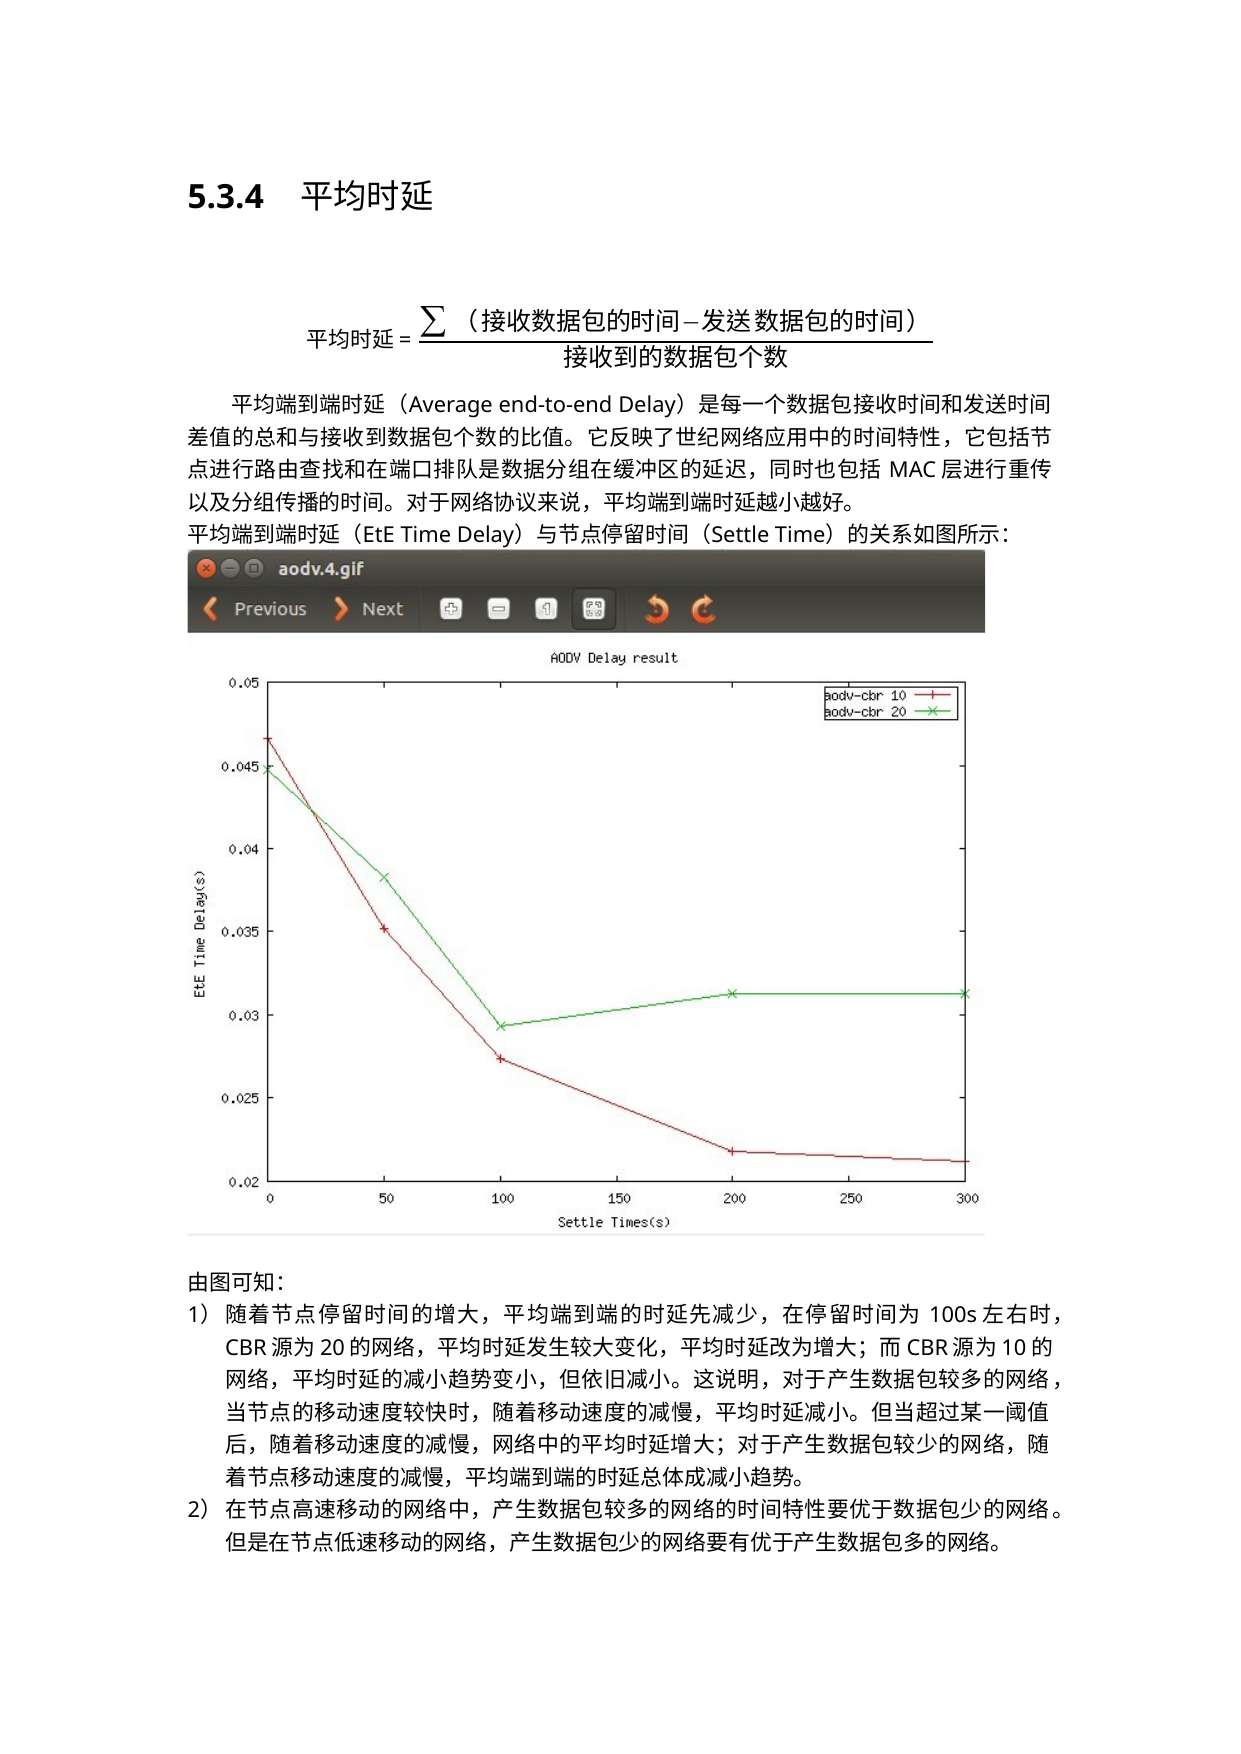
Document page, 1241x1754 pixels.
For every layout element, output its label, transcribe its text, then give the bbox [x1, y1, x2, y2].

text 平均端到端时延（Average end-to-end Delay）是每一个数据包接收时间和发送时间差值的总和与接收到数据包个数的比值。它反映了世纪网络应用中的时间特性，它包括节点进行路由查找和在端口排队是数据分组在缓冲区的延迟，同时也包括MAC层进行重传以及分组传播的时间。对于网络协议来说，平均端到端时延越小越好。 [187, 387, 1053, 517]
text 由图可知： [187, 1264, 1053, 1297]
picture [187, 549, 986, 1236]
list 随着节点停留时间的增大，平均端到端的时延先减少，在停留时间为100s左右时，CBR源为20的网络，平均时延发生较大变化，平均时延改为增大；而CBR源为10的网络，平均时延的减小趋势变小，但依旧减小。这说明，对于产生数据包较多的网络，当节点的移动速度较快时，随着移动速度的减慢，平均时延减小。但当超过某一阈值后，随着移动速度的减慢，网络中的平均时延增大；对于产生数据包较少的网络，随着节点移动速度的减慢，平均端到端的时延总体成减小趋势。 [187, 1297, 1053, 1492]
text 平均端到端时延（EtE Time Delay）与节点停留时间（Settle Time）的关系如图所示： [187, 517, 1053, 549]
list 在节点高速移动的网络中，产生数据包较多的网络的时间特性要优于数据包少的网络。但是在节点低速移动的网络，产生数据包少的网络要有优于产生数据包多的网络。 [187, 1492, 1053, 1557]
subtitle 平均时延 [187, 162, 1053, 227]
text 平均时延 = [187, 289, 1053, 387]
